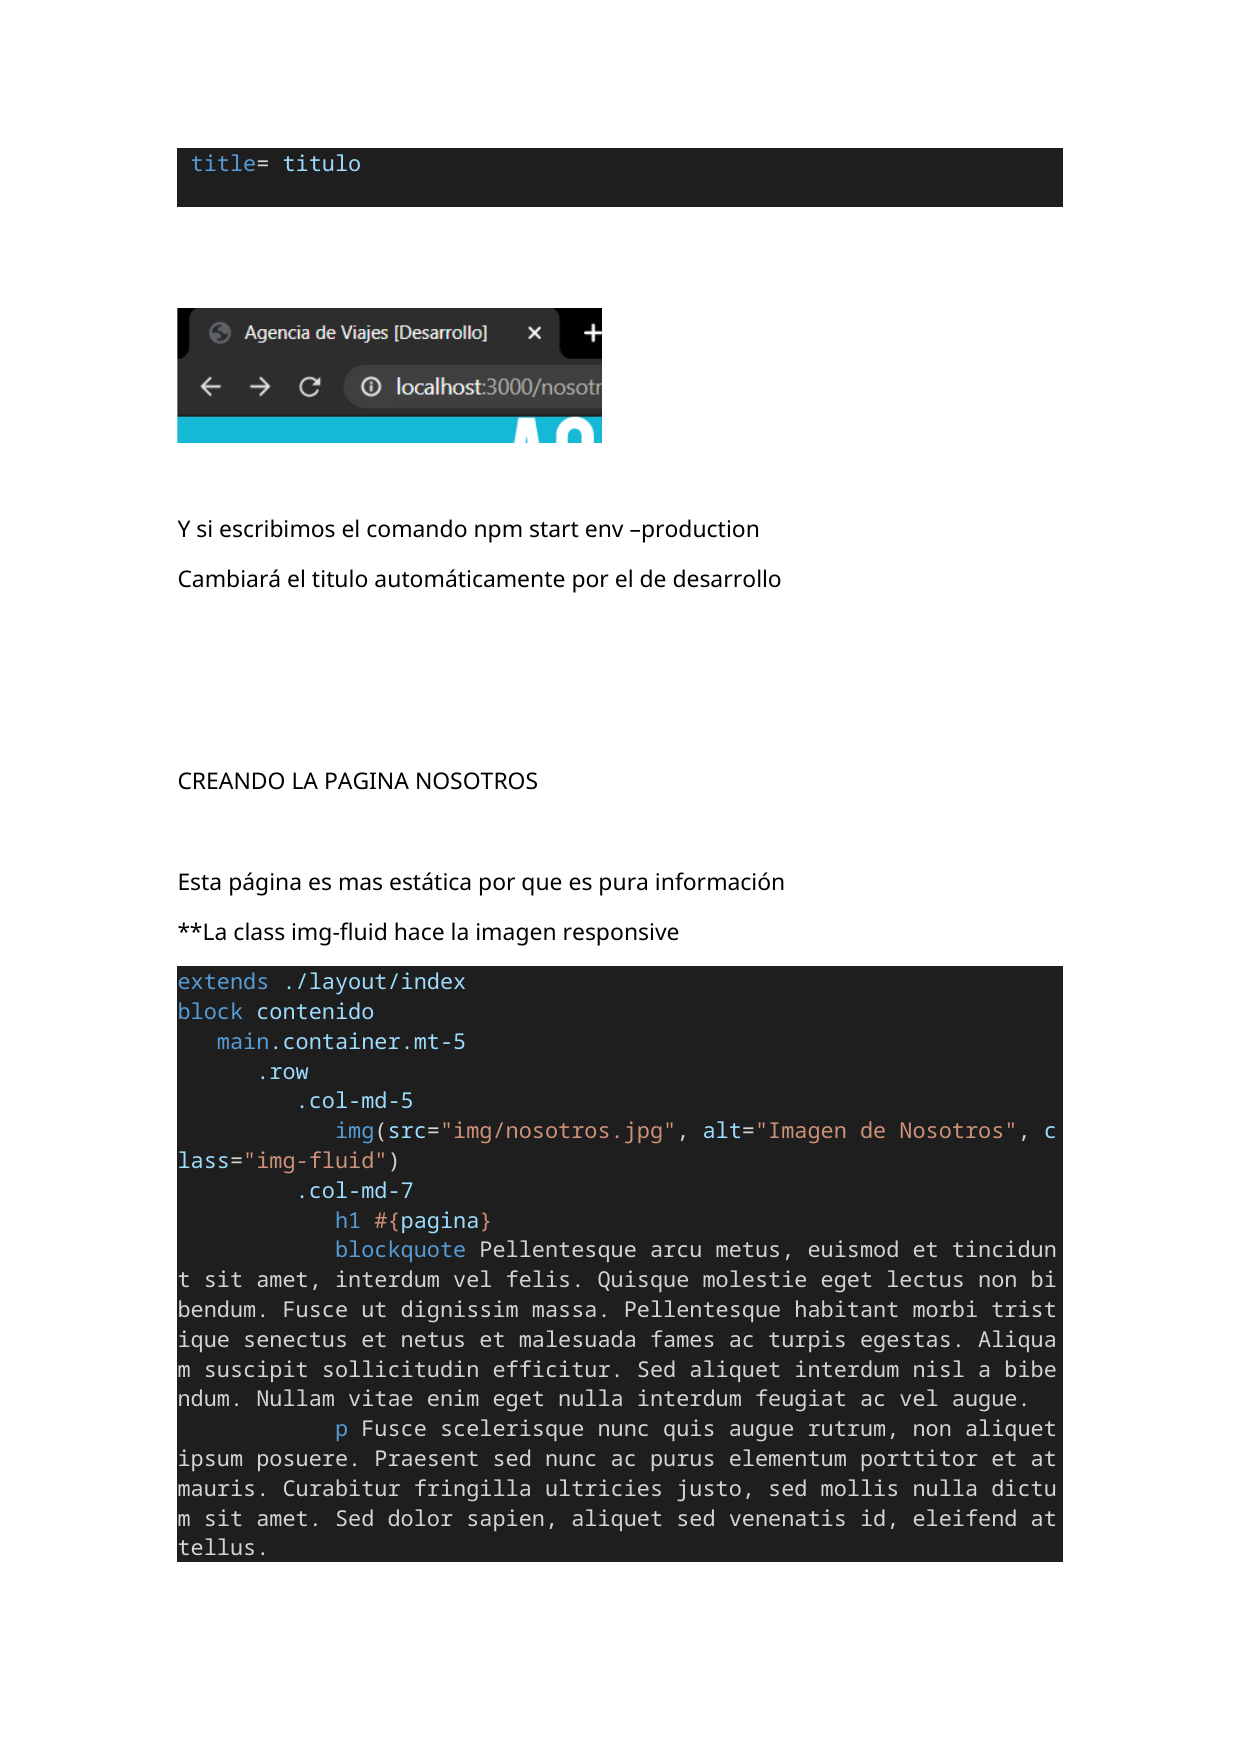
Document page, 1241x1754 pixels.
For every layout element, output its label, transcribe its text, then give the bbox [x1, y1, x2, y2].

text **La class img-fluid hace la imagen responsive [177, 916, 1063, 947]
text block contenido [177, 996, 1063, 1026]
text img(src="img/nosotros.jpg", alt="Imagen de Nosotros", class="img-fluid") [177, 1115, 1063, 1175]
text p Fusce scelerisque nunc quis augue rutrum, non aliquet ipsum posuere. Praesent sed nunc ac purus elementum porttitor et at mauris. Curabitur fringilla ultricies justo, sed mollis nulla dictum sit amet. Sed dolor sapien, aliquet sed venenatis id, eleifend at tellus. [177, 1413, 1063, 1562]
text .col-md-5 [177, 1085, 1063, 1115]
text CREANDO LA PAGINA NOSOTROS [177, 764, 1063, 796]
text .col-md-7 [177, 1175, 1063, 1204]
text blockquote Pellentesque arcu metus, euismod et tincidunt sit amet, interdum vel felis. Quisque molestie eget lectus non bibendum. Fusce ut dignissim massa. Pellentesque habitant morbi tristique senectus et netus et malesuada fames ac turpis egestas. Aliquam suscipit sollicitudin efficitur. Sed aliquet interdum nisl a bibendum. Nullam vitae enim eget nulla interdum feugiat ac vel augue. [177, 1234, 1063, 1413]
picture [177, 308, 602, 443]
text Esta página es mas estática por que es pura información [177, 865, 1063, 897]
text .row [177, 1056, 1063, 1085]
text main.container.mt-5 [177, 1026, 1063, 1056]
text Y si escribimos el comando npm start env –production [177, 512, 1063, 544]
text h1 #{pagina} [177, 1204, 1063, 1234]
text extends ./layout/index [177, 966, 1063, 996]
text title= titulo [177, 148, 1063, 177]
text Cambiará el titulo automáticamente por el de desarrollo [177, 563, 1063, 594]
